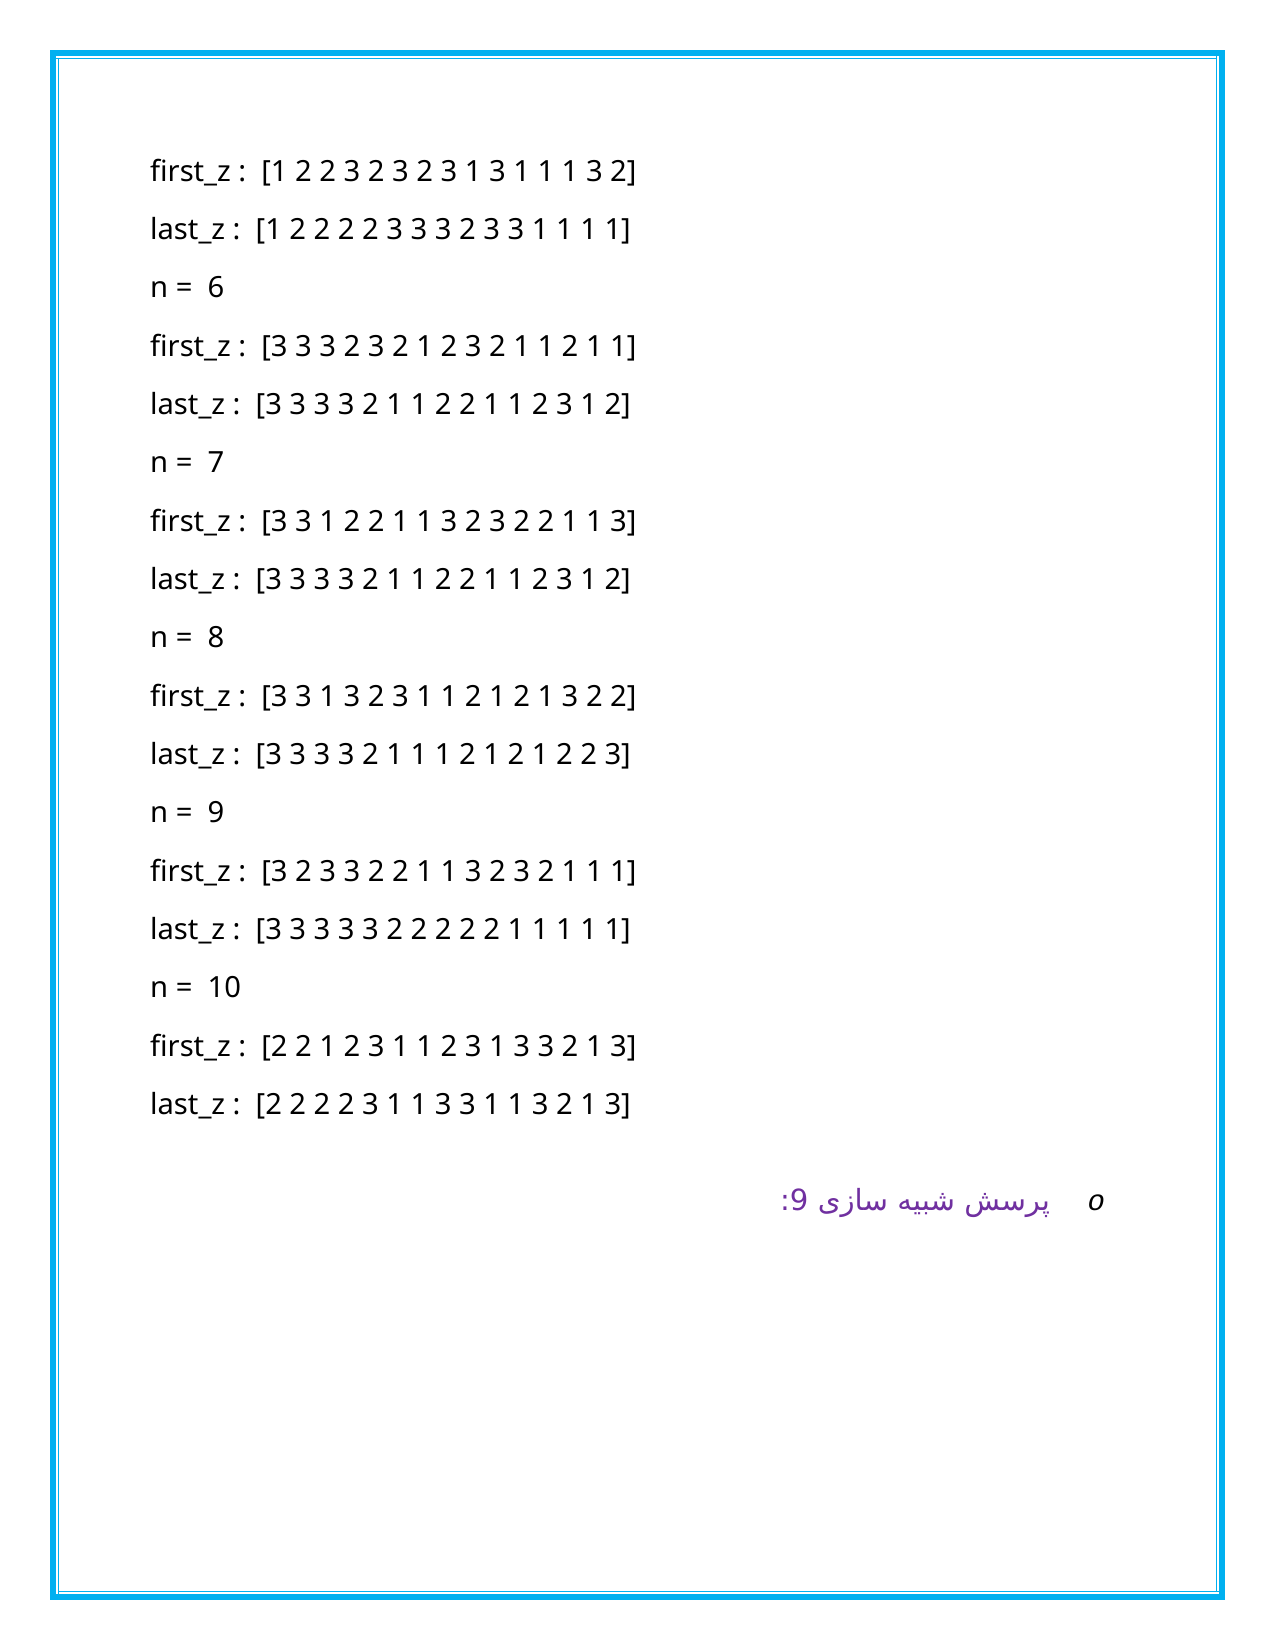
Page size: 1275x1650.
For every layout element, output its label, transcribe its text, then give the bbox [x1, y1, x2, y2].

text n = 9 [150, 792, 1125, 831]
text first_z : [2 2 1 2 3 1 1 2 3 1 3 3 2 1 3] [150, 1025, 1125, 1065]
text last_z : [1 2 2 2 2 3 3 3 2 3 3 1 1 1 1] [150, 208, 1125, 248]
text n = 10 [150, 967, 1125, 1006]
text last_z : [3 3 3 3 2 1 1 1 2 1 2 1 2 2 3] [150, 733, 1125, 773]
text first_z : [3 3 1 3 2 3 1 1 2 1 2 1 3 2 2] [150, 675, 1125, 715]
text n = 7 [150, 442, 1125, 481]
text last_z : [3 3 3 3 3 2 2 2 2 2 1 1 1 1 1] [150, 908, 1125, 948]
list پرسش شبیه سازی 9: [150, 1183, 1087, 1219]
text last_z : [3 3 3 3 2 1 1 2 2 1 1 2 3 1 2] [150, 558, 1125, 598]
text first_z : [3 3 1 2 2 1 1 3 2 3 2 2 1 1 3] [150, 500, 1125, 540]
text last_z : [3 3 3 3 2 1 1 2 2 1 1 2 3 1 2] [150, 383, 1125, 423]
text first_z : [1 2 2 3 2 3 2 3 1 3 1 1 1 3 2] [150, 150, 1125, 190]
text first_z : [3 2 3 3 2 2 1 1 3 2 3 2 1 1 1] [150, 850, 1125, 890]
text first_z : [3 3 3 2 3 2 1 2 3 2 1 1 2 1 1] [150, 325, 1125, 365]
text last_z : [2 2 2 2 3 1 1 3 3 1 1 3 2 1 3] [150, 1083, 1125, 1123]
text n = 6 [150, 267, 1125, 306]
text n = 8 [150, 617, 1125, 656]
